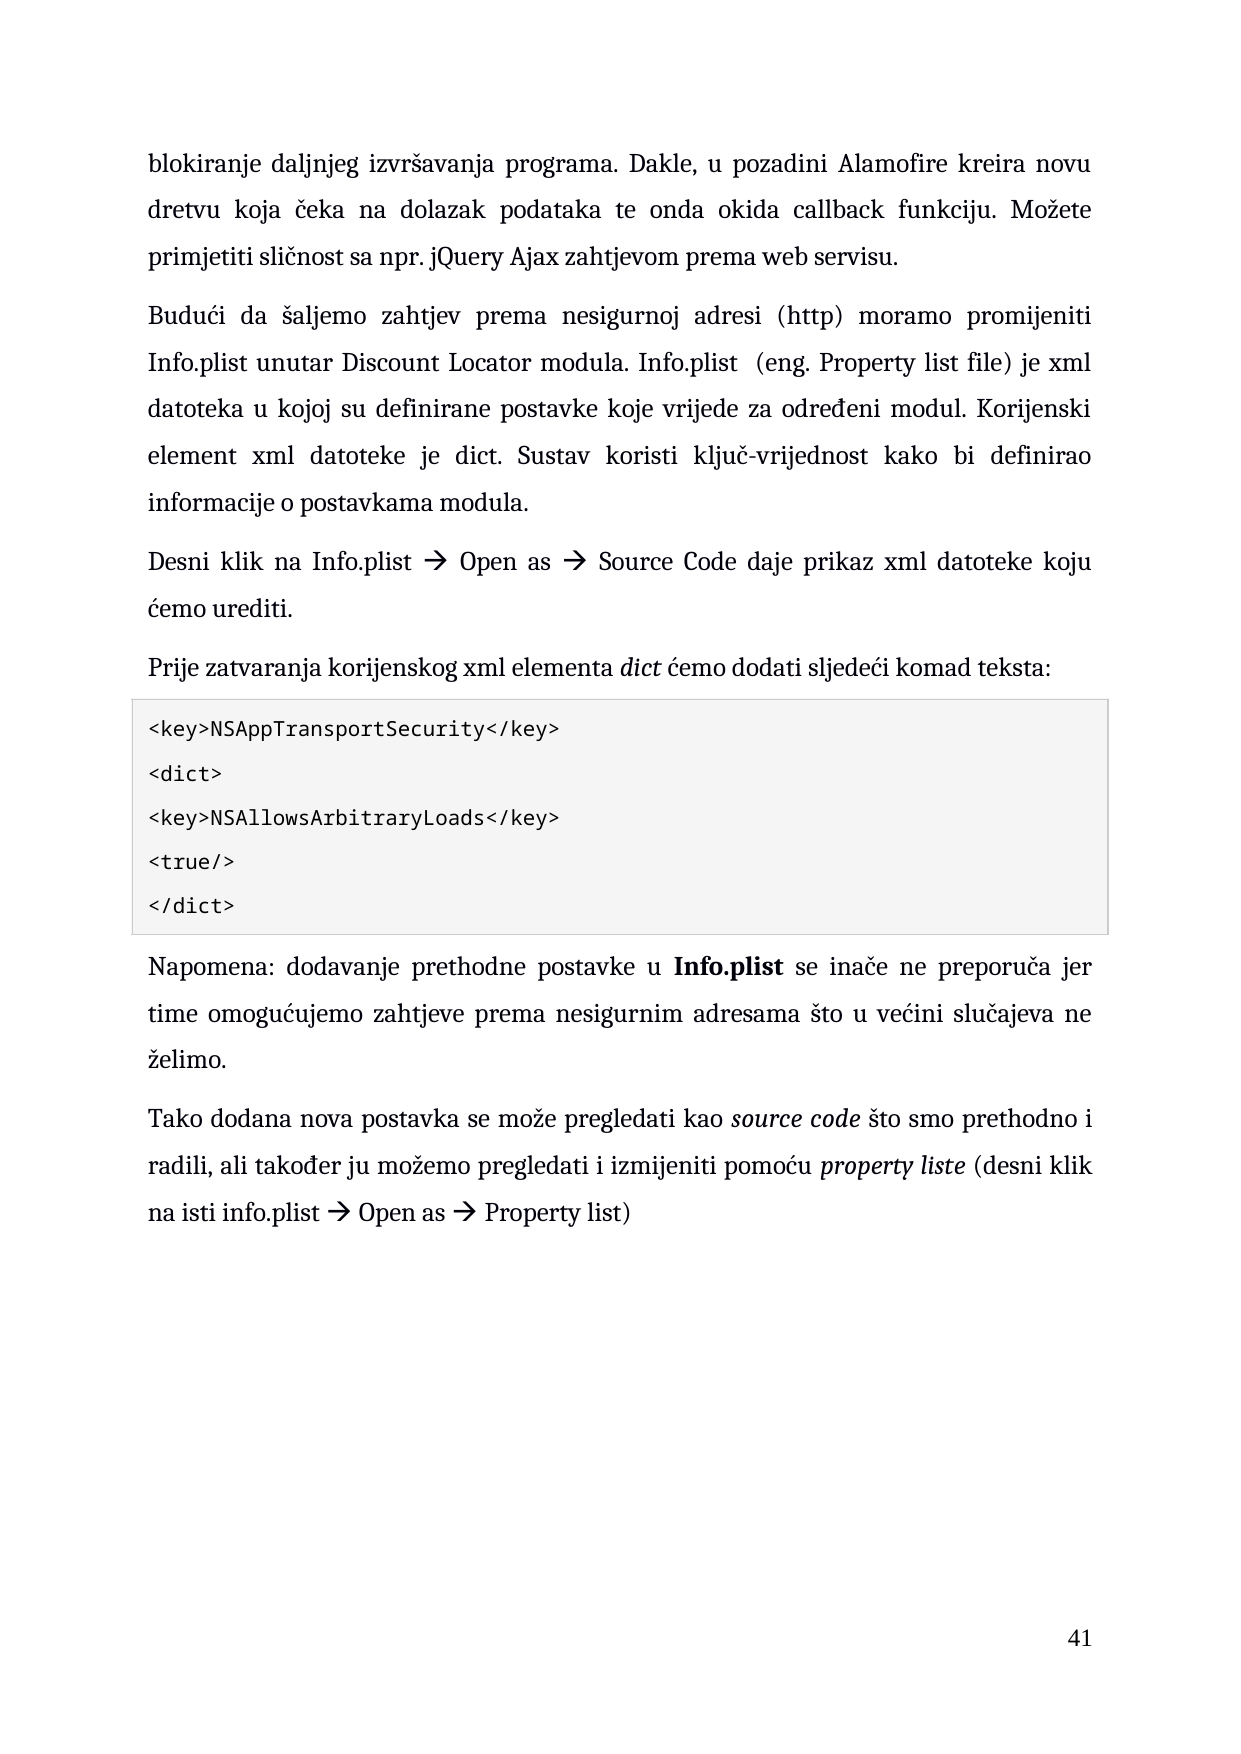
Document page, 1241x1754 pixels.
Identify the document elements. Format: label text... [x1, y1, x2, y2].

text <true/> [133, 831, 1107, 875]
text <key>NSAppTransportSecurity</key> [133, 700, 1107, 742]
text Tako dodana nova postavka se može pregledati kao source code što smo prethodno i radili, ali također ju možemo pregledati i izmijeniti pomoću property liste (desni klik na isti info.plist Open as Property list) [148, 1103, 1093, 1228]
text <dict> [133, 742, 1107, 787]
text Budući da šaljemo zahtjev prema nesigurnoj adresi (http) moramo promijeniti Info.plist unutar Discount Locator modula. Info.plist (eng. Property list file) je xml datoteka u kojoj su definirane postavke koje vrijede za određeni modul. Korijenski element xml datoteke je dict. Sustav koristi ključ-vrijednost kako bi definirao informacije o postavkama modula. [148, 300, 1093, 518]
text Napomena: dodavanje prethodne postavke u Info.plist se inače ne preporuča jer time omogućujemo zahtjeve prema nesigurnim adresama što u većini slučajeva ne želimo. [148, 951, 1093, 1076]
text <key>NSAllowsArbitraryLoads</key> [133, 787, 1107, 831]
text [148, 148, 1093, 272]
text </dict> [133, 875, 1107, 934]
text Desni klik na Info.plist Open as Source Code daje prikaz xml datoteke koju ćemo urediti. [148, 546, 1093, 624]
text Prije zatvaranja korijenskog xml elementa dict ćemo dodati sljedeći komad teksta: [148, 652, 1093, 683]
